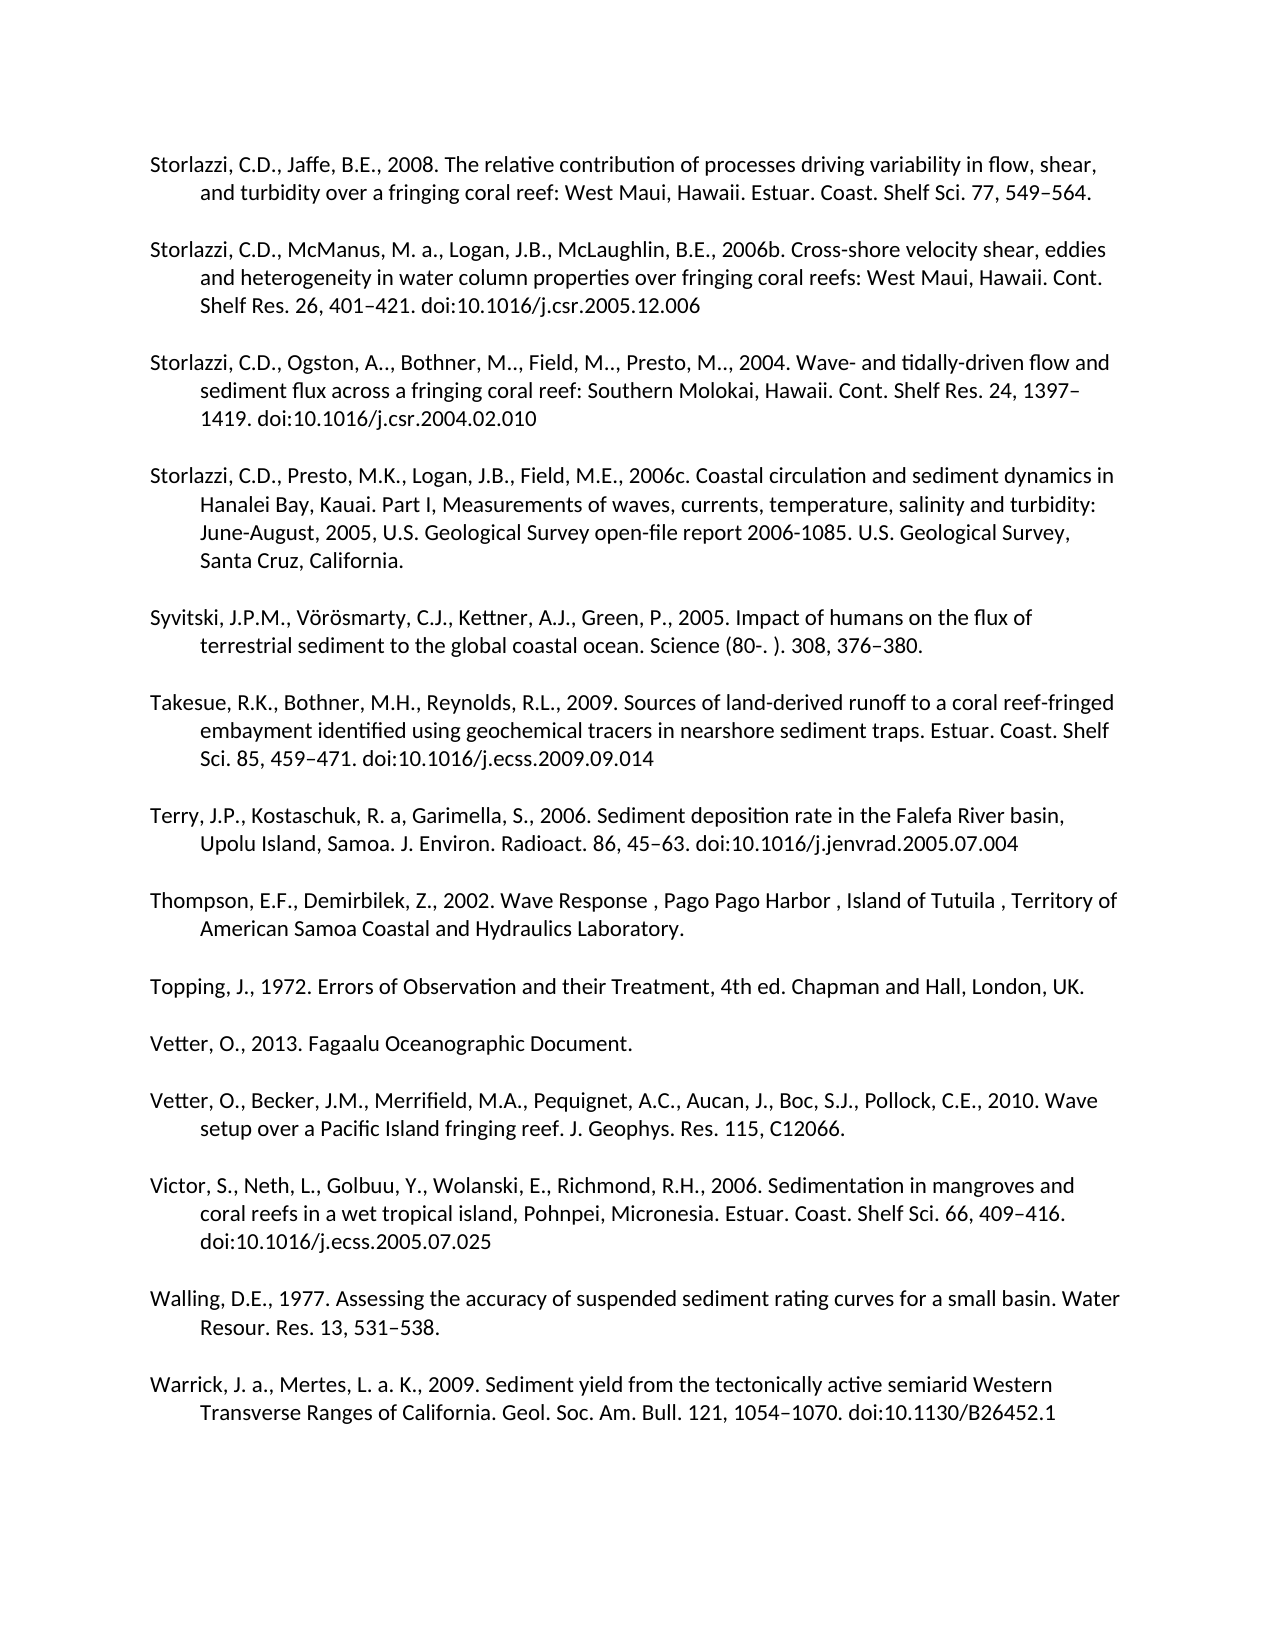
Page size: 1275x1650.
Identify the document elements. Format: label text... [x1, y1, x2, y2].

text Walling, D.E., 1977. Assessing the accuracy of suspended sediment rating curves for a small basin. Water Resour. Res. 13, 531–538. [150, 1284, 1125, 1341]
text Warrick, J. a., Mertes, L. a. K., 2009. Sediment yield from the tectonically active semiarid Western Transverse Ranges of California. Geol. Soc. Am. Bull. 121, 1054–1070. doi:10.1130/B26452.1 [150, 1370, 1125, 1426]
text Syvitski, J.P.M., Vörösmarty, C.J., Kettner, A.J., Green, P., 2005. Impact of humans on the flux of terrestrial sediment to the global coastal ocean. Science (80-. ). 308, 376–380. [150, 603, 1125, 659]
text Storlazzi, C.D., Ogston, A.., Bothner, M.., Field, M.., Presto, M.., 2004. Wave- and tidally-driven flow and sediment flux across a fringing coral reef: Southern Molokai, Hawaii. Cont. Shelf Res. 24, 1397–1419. doi:10.1016/j.csr.2004.02.010 [150, 348, 1125, 432]
text Topping, J., 1972. Errors of Observation and their Treatment, 4th ed. Chapman and Hall, London, UK. [150, 972, 1125, 1000]
text Storlazzi, C.D., McManus, M. a., Logan, J.B., McLaughlin, B.E., 2006b. Cross-shore velocity shear, eddies and heterogeneity in water column properties over fringing coral reefs: West Maui, Hawaii. Cont. Shelf Res. 26, 401–421. doi:10.1016/j.csr.2005.12.006 [150, 235, 1125, 319]
text Victor, S., Neth, L., Golbuu, Y., Wolanski, E., Richmond, R.H., 2006. Sedimentation in mangroves and coral reefs in a wet tropical island, Pohnpei, Micronesia. Estuar. Coast. Shelf Sci. 66, 409–416. doi:10.1016/j.ecss.2005.07.025 [150, 1171, 1125, 1255]
text Vetter, O., 2013. Fagaalu Oceanographic Document. [150, 1029, 1125, 1057]
text Thompson, E.F., Demirbilek, Z., 2002. Wave Response , Pago Pago Harbor , Island of Tutuila , Territory of American Samoa Coastal and Hydraulics Laboratory. [150, 887, 1125, 943]
text Storlazzi, C.D., Presto, M.K., Logan, J.B., Field, M.E., 2006c. Coastal circulation and sediment dynamics in Hanalei Bay, Kauai. Part I, Measurements of waves, currents, temperature, salinity and turbidity: June-August, 2005, U.S. Geological Survey open-file report 2006-1085. U.S. Geological Survey, Santa Cruz, California. [150, 462, 1125, 574]
text Vetter, O., Becker, J.M., Merrifield, M.A., Pequignet, A.C., Aucan, J., Boc, S.J., Pollock, C.E., 2010. Wave setup over a Pacific Island fringing reef. J. Geophys. Res. 115, C12066. [150, 1086, 1125, 1142]
text Storlazzi, C.D., Jaffe, B.E., 2008. The relative contribution of processes driving variability in flow, shear, and turbidity over a fringing coral reef: West Maui, Hawaii. Estuar. Coast. Shelf Sci. 77, 549–564. [150, 150, 1125, 206]
text Takesue, R.K., Bothner, M.H., Reynolds, R.L., 2009. Sources of land-derived runoff to a coral reef-fringed embayment identified using geochemical tracers in nearshore sediment traps. Estuar. Coast. Shelf Sci. 85, 459–471. doi:10.1016/j.ecss.2009.09.014 [150, 688, 1125, 772]
text Terry, J.P., Kostaschuk, R. a, Garimella, S., 2006. Sediment deposition rate in the Falefa River basin, Upolu Island, Samoa. J. Environ. Radioact. 86, 45–63. doi:10.1016/j.jenvrad.2005.07.004 [150, 801, 1125, 857]
